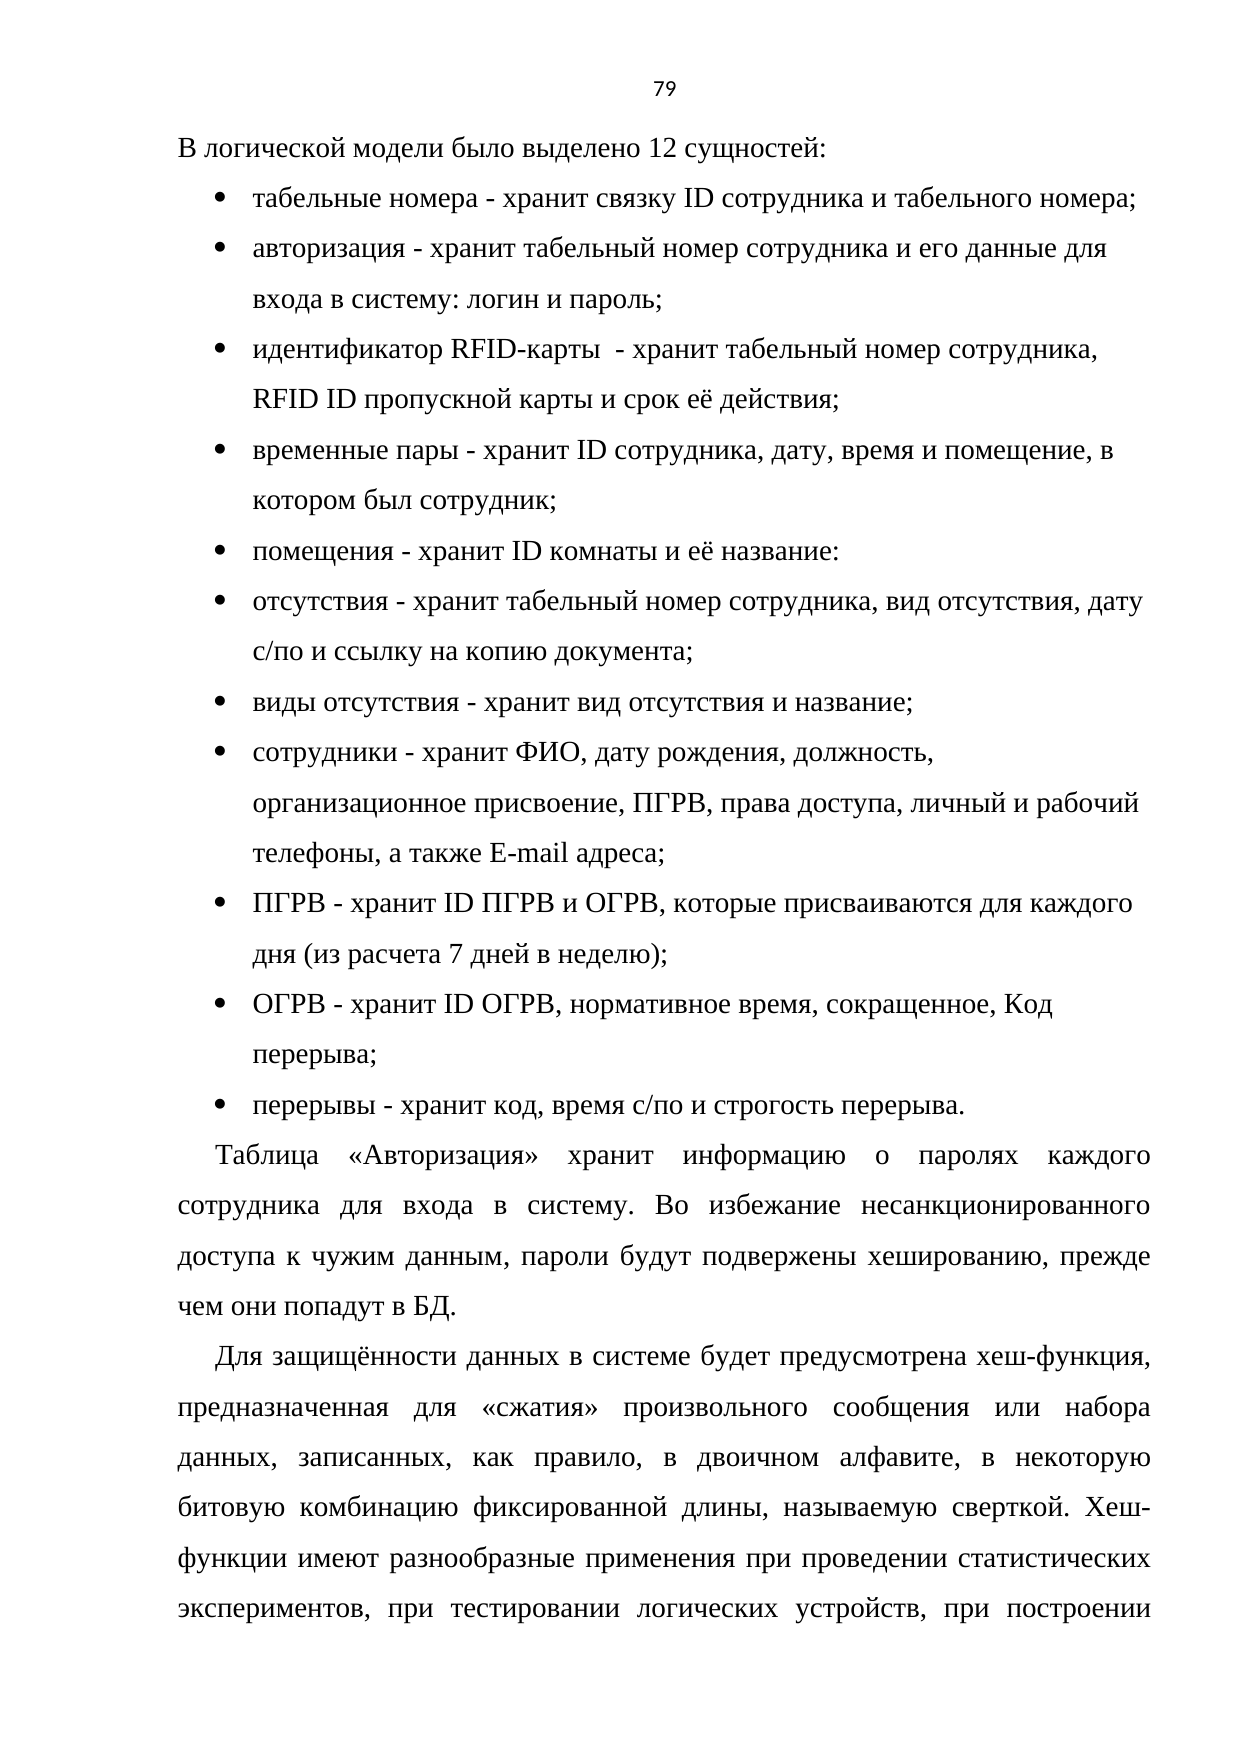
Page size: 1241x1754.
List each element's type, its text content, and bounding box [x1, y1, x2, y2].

list авторизация - хранит табельный номер сотрудника и его данные для входа в систему: логин и пароль; [215, 231, 1152, 314]
text Таблица «Авторизация» хранит информацию о паролях каждого сотрудника для входа в систему. Во избежание несанкционированного доступа к чужим данным, пароли будут подвержены хешированию, прежде чем они попадут в БД. [177, 1137, 1152, 1322]
text В логической модели было выделено 12 сущностей: [177, 130, 1152, 163]
list идентификатор RFID-карты - хранит табельный номер сотрудника, RFID ID пропускной карты и срок её действия; [215, 331, 1152, 415]
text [177, 1338, 1152, 1623]
list ОГРВ - хранит ID ОГРВ, нормативное время, сокращенное, Код перерыва; [215, 986, 1152, 1070]
list сотрудники - хранит ФИО, дату рождения, должность, организационное присвоение, ПГРВ, права доступа, личный и рабочий телефоны, а также E-mail адреса; [215, 734, 1152, 868]
list помещения - хранит ID комнаты и её название: [215, 533, 1152, 566]
list временные пары - хранит ID сотрудника, дату, время и помещение, в котором был сотрудник; [215, 432, 1152, 516]
list табельные номера - хранит связку ID сотрудника и табельного номера; [215, 180, 1152, 214]
list перерывы - хранит код, время с/по и строгость перерыва. [215, 1087, 1152, 1120]
list отсутствия - хранит табельный номер сотрудника, вид отсутствия, дату с/по и ссылку на копию документа; [215, 583, 1152, 667]
list ПГРВ - хранит ID ПГРВ и ОГРВ, которые присваиваются для каждого дня (из расчета 7 дней в неделю); [215, 885, 1152, 969]
list виды отсутствия - хранит вид отсутствия и название; [215, 684, 1152, 717]
